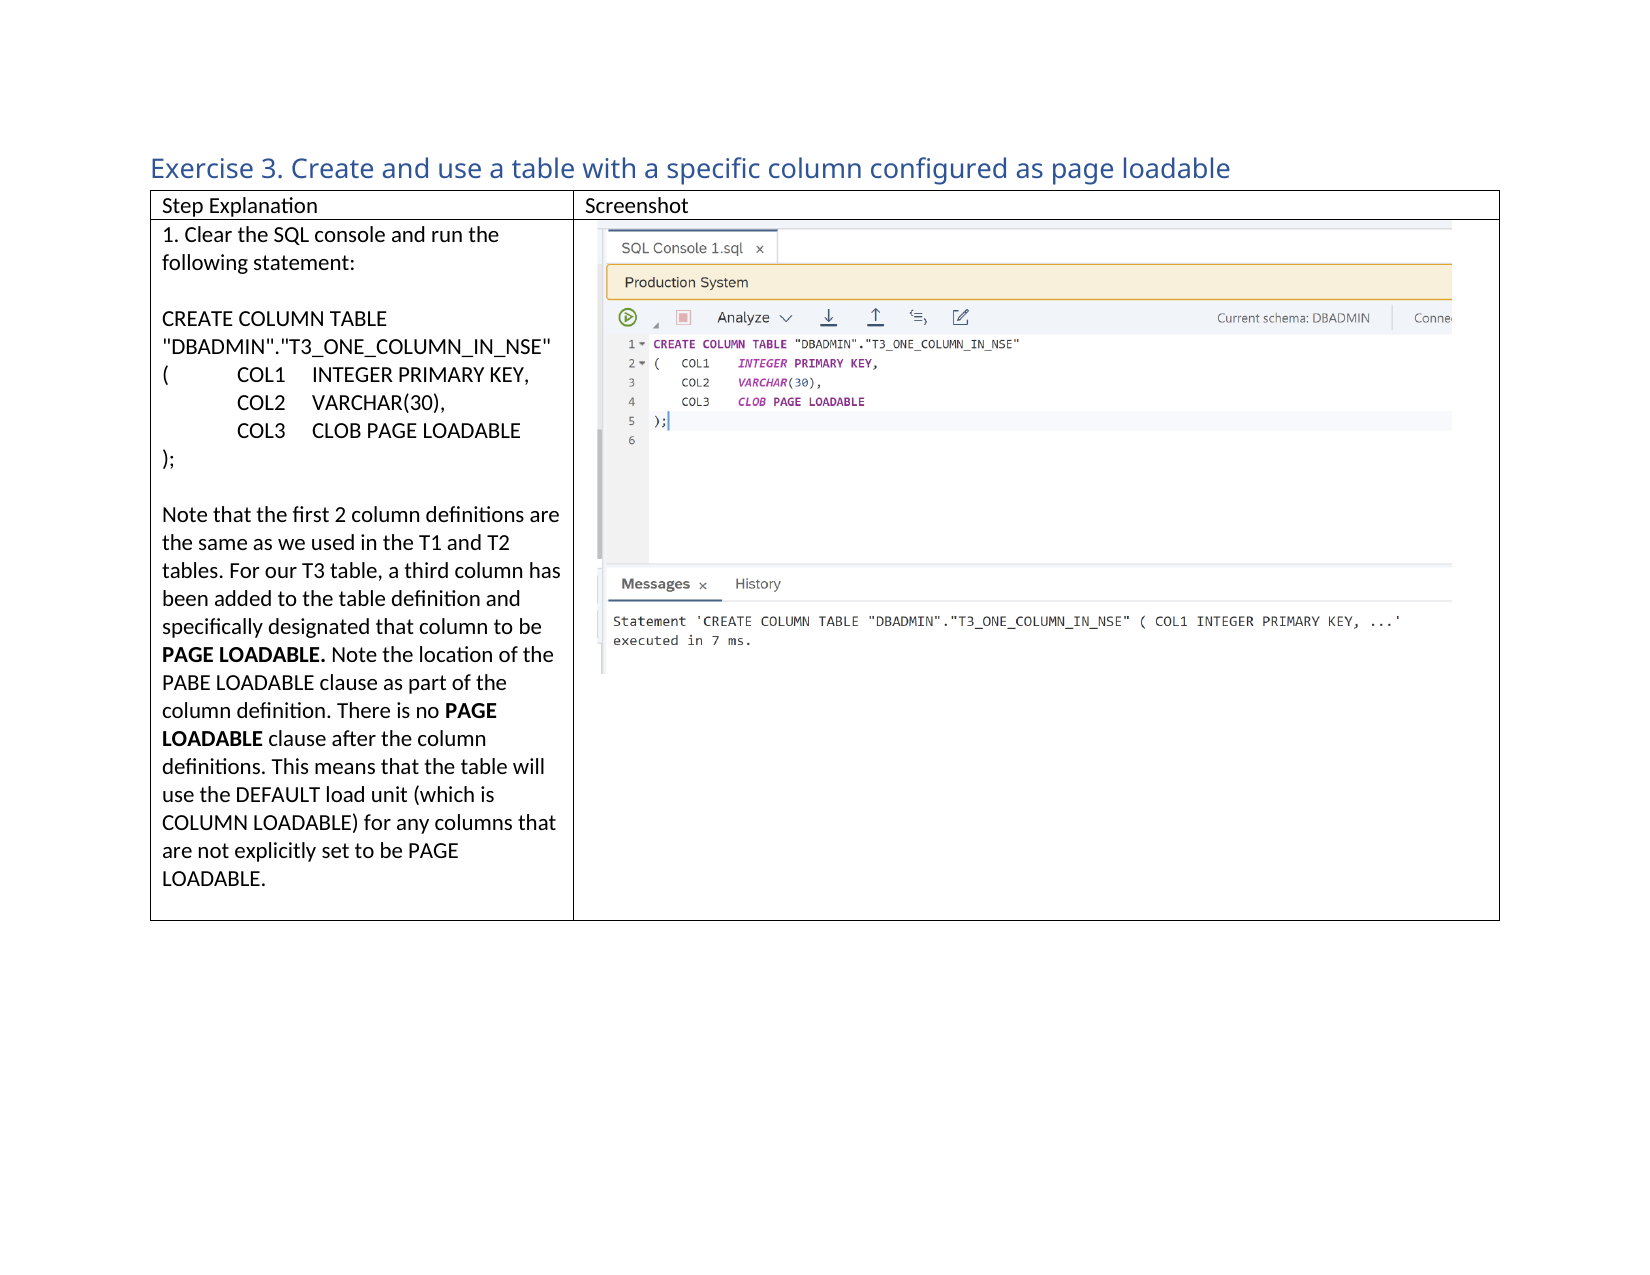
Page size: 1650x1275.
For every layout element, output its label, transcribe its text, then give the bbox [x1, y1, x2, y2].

table_cell 1. Clear the SQL console and run the following statement: CREATE COLUMN TABLE "DBADMIN"."T3_ONE_COLUMN_IN_NSE" ( COL1 INTEGER PRIMARY KEY, COL2 VARCHAR(30), COL3 CLOB PAGE LOADABLE ); Note that the first 2 column definitions are the same as we used in the T1 and T2 tables. For our T3 table, a third column has been added to the table definition and specifically designated that column to be PAGE LOADABLE. Note the location of the PABE LOADABLE clause as part of the column definition. There is no PAGE LOADABLE clause after the column definitions. This means that the table will use the DEFAULT load unit (which is COLUMN LOADABLE) for any columns that are not explicitly set to be PAGE LOADABLE. [151, 220, 573, 920]
subtitle Exercise 3. Create and use a table with a specific column configured as page loadable [150, 150, 1500, 187]
picture [595, 220, 1452, 673]
table_header Screenshot [574, 191, 1499, 219]
table_header Step Explanation [151, 191, 573, 219]
table_cell [574, 220, 1499, 920]
